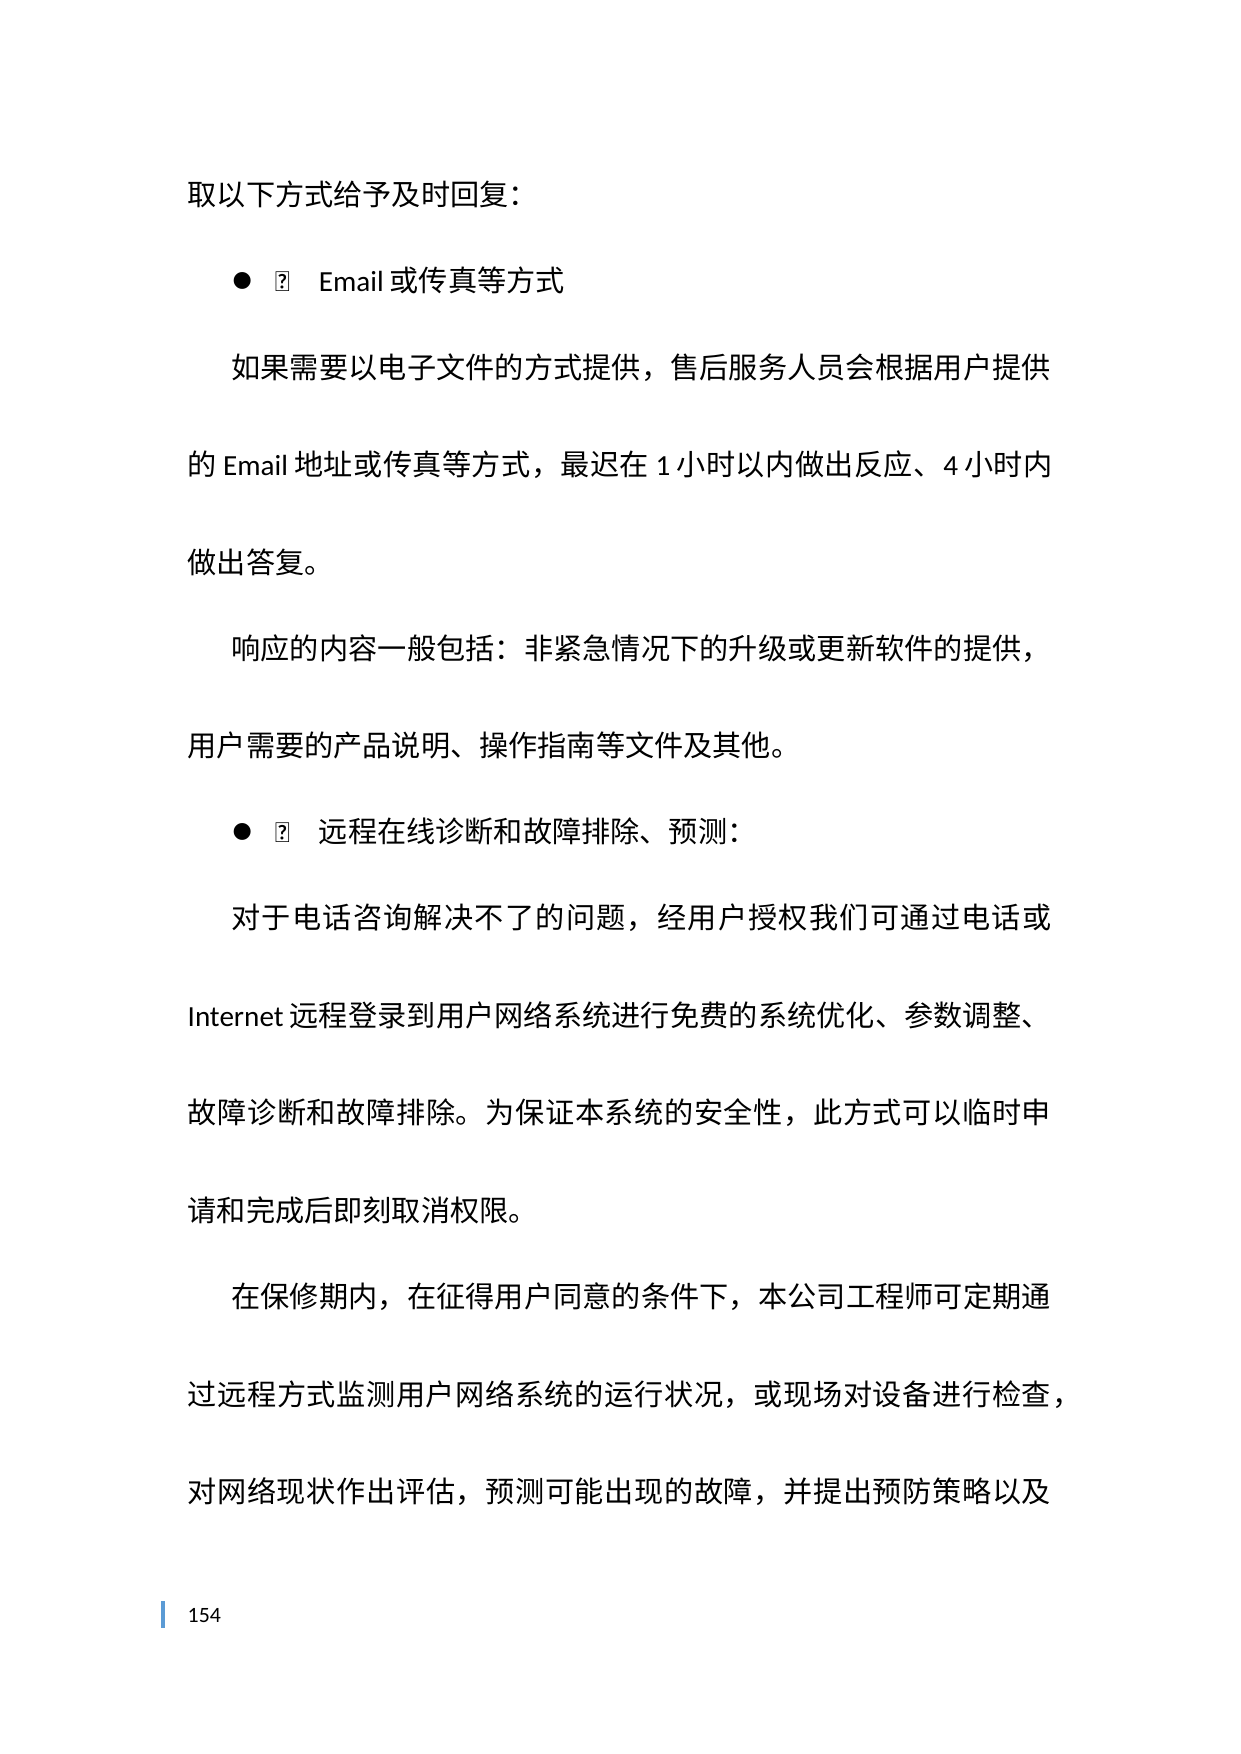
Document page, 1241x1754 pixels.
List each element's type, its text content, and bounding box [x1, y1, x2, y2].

text 响应的内容一般包括：非紧急情况下的升级或更新软件的提供，用户需要的产品说明、操作指南等文件及其他。 [187, 614, 1053, 776]
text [187, 161, 1053, 226]
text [187, 1262, 1053, 1522]
list  Email或传真等方式 [231, 247, 1053, 312]
list  远程在线诊断和故障排除、预测： [231, 798, 1053, 863]
text 如果需要以电子文件的方式提供，售后服务人员会根据用户提供的Email地址或传真等方式，最迟在1小时以内做出反应、4小时内做出答复。 [187, 333, 1053, 593]
text 对于电话咨询解决不了的问题，经用户授权我们可通过电话或Internet远程登录到用户网络系统进行免费的系统优化、参数调整、故障诊断和故障排除。为保证本系统的安全性，此方式可以临时申请和完成后即刻取消权限。 [187, 884, 1053, 1241]
